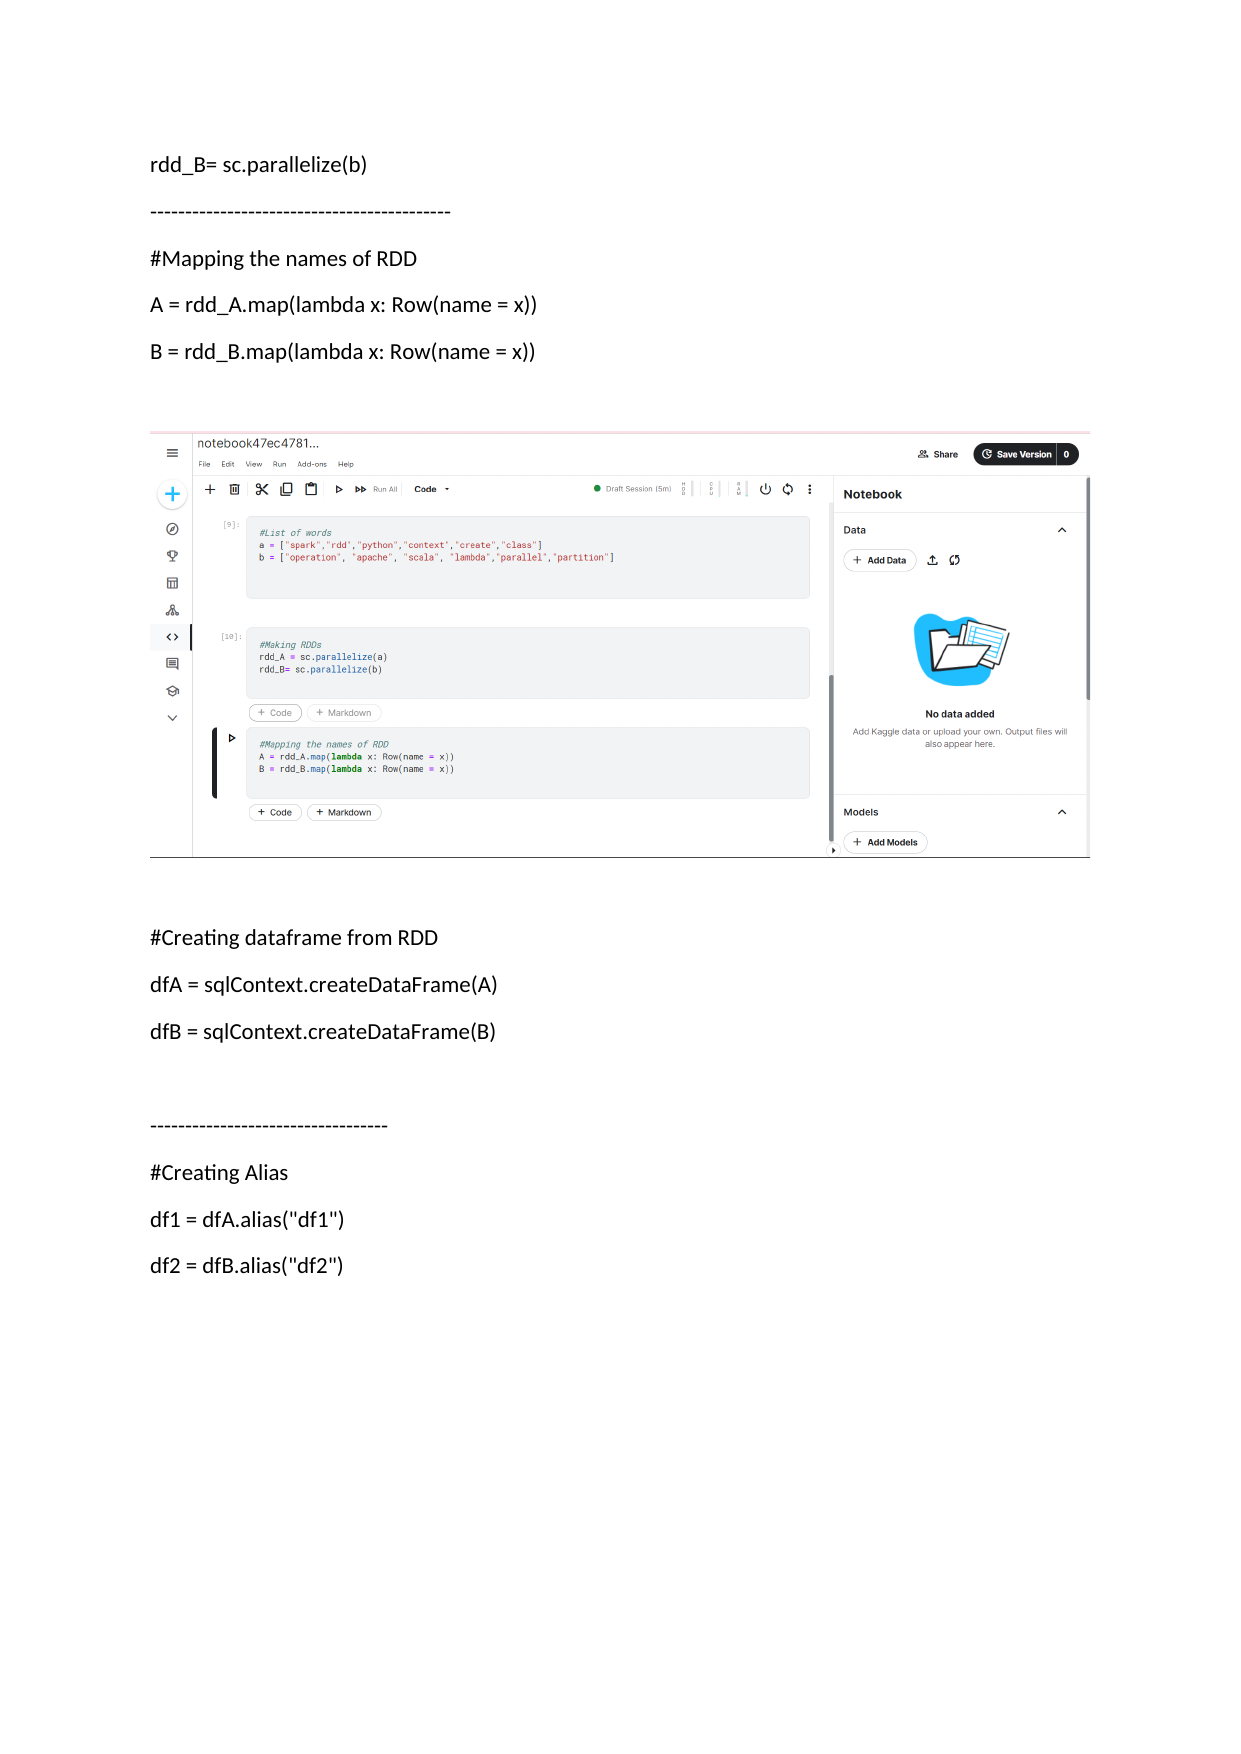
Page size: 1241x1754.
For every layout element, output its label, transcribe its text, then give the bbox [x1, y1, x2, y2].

text dfB = sqlContext.createDataFrame(B) [150, 1017, 1090, 1045]
text dfA = sqlContext.createDataFrame(A) [150, 970, 1090, 998]
text ---------------------------------- [150, 1111, 1090, 1139]
picture [150, 431, 1091, 858]
text rdd_B= sc.parallelize(b) [150, 150, 1090, 178]
text ------------------------------------------- [150, 197, 1090, 225]
text #Mapping the names of RDD [150, 244, 1090, 272]
text df1 = dfA.alias("df1") [150, 1205, 1090, 1233]
text B = rdd_B.map(lambda x: Row(name = x)) [150, 337, 1090, 366]
text df2 = dfB.alias("df2") [150, 1252, 1090, 1280]
text A = rdd_A.map(lambda x: Row(name = x)) [150, 291, 1090, 319]
text #Creating Alias [150, 1158, 1090, 1186]
text #Creating dataframe from RDD [150, 923, 1090, 952]
